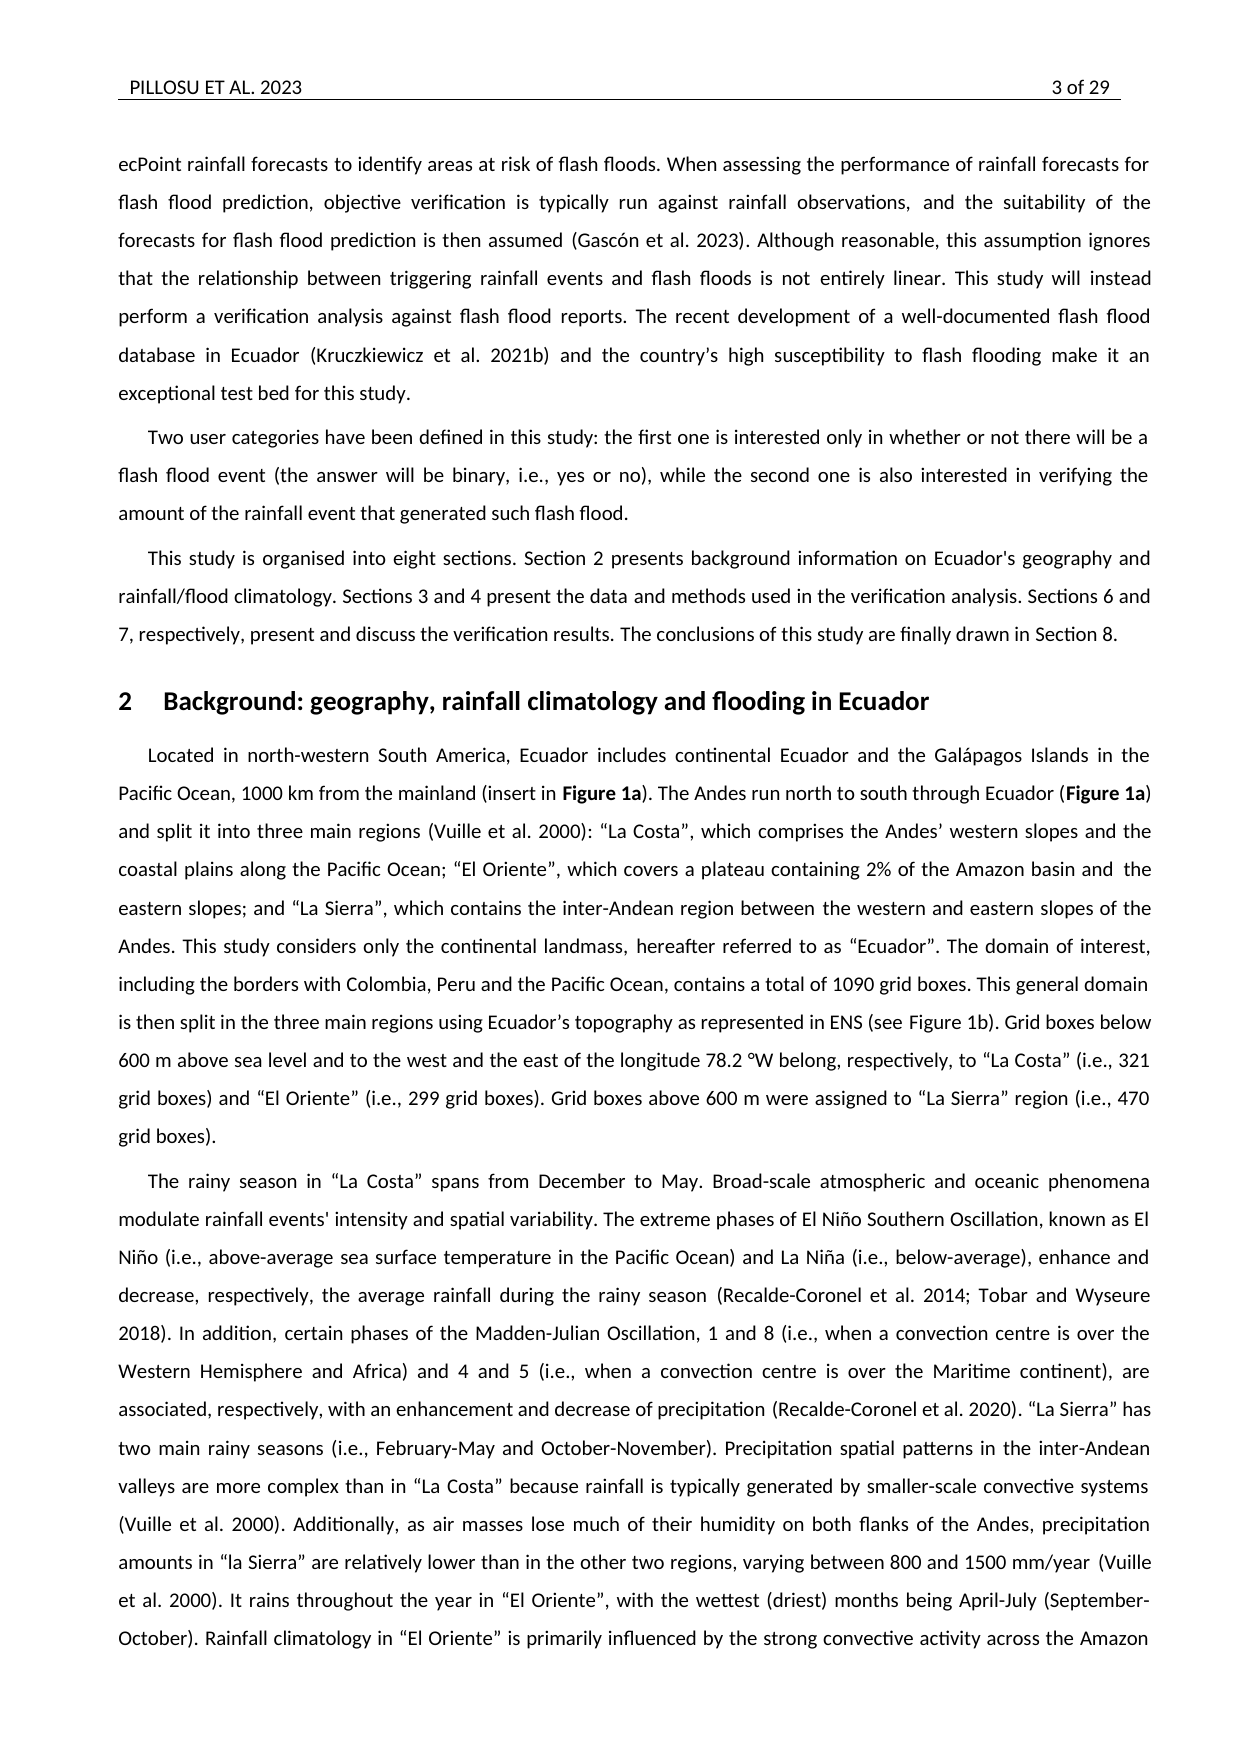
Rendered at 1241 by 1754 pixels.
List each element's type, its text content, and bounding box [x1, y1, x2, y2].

text Two user categories have been defined in this study: the first one is interested only in whether or not there will be a flash flood event (the answer will be binary, i.e., yes or no), while the second one is also interested in verifying the amount of the rainfall event that generated such flash flood. [118, 424, 1152, 526]
text Located in north-western South America, Ecuador includes continental Ecuador and the Galápagos Islands in the Pacific Ocean, 1000 km from the mainland (insert in Figure 1a). The Andes run north to south through Ecuador (Figure 1a) and split it into three main regions : “La Costa”, which comprises the Andes’ western slopes and the coastal plains along the Pacific Ocean; “El Oriente”, which covers a plateau containing 2% of the Amazon basin and the eastern slopes; and “La Sierra”, which contains the inter-Andean region between the western and eastern slopes of the Andes. This study considers only the continental landmass, hereafter referred to as “Ecuador”. The domain of interest, including the borders with Colombia, Peru and the Pacific Ocean, contains a total of 1090 grid boxes. This general domain is then split in the three main regions using Ecuador’s topography as represented in ENS (see Figure 1b). Grid boxes below 600 m above sea level and to the west and the east of the longitude 78.2 °W belong, respectively, to “La Costa” (i.e., 321 grid boxes) and “El Oriente” (i.e., 299 grid boxes). Grid boxes above 600 m were assigned to “La Sierra” region (i.e., 470 grid boxes). [118, 742, 1152, 1149]
subtitle Background: geography, rainfall climatology and flooding in Ecuador [118, 684, 1152, 717]
text This study is organised into eight sections. Section 2 presents background information on Ecuador's geography and rainfall/flood climatology. Sections 3 and 4 present the data and methods used in the verification analysis. Sections 6 and 7, respectively, present and discuss the verification results. The conclusions of this study are finally drawn in Section 8. [118, 545, 1152, 647]
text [118, 1168, 1152, 1651]
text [118, 151, 1152, 405]
